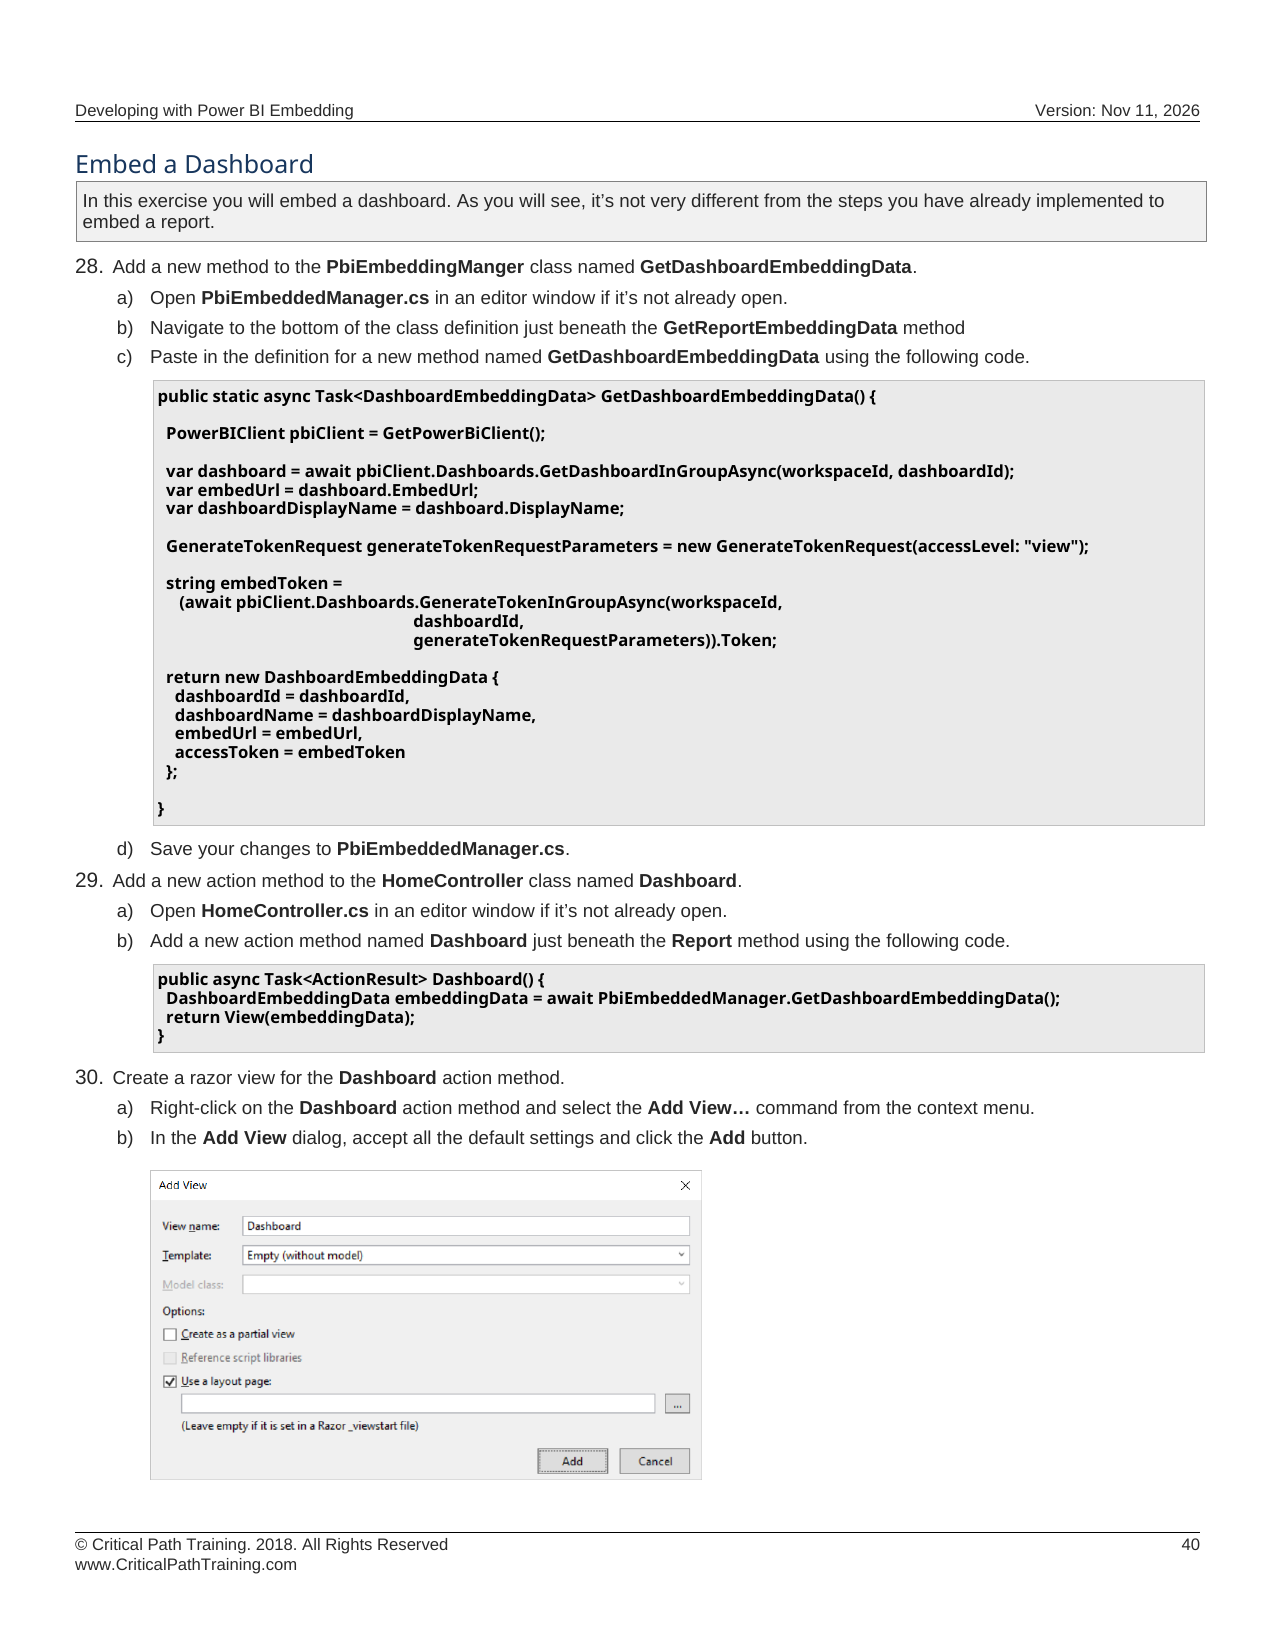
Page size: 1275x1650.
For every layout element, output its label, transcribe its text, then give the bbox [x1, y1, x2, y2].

text In the Add View dialog, accept all the default settings and click the Add button. [117, 1127, 1200, 1149]
text } [154, 1020, 1204, 1052]
text public static async Task<DashboardEmbeddingData> GetDashboardEmbeddingData() { [154, 381, 1204, 399]
text Create a razor view for the Dashboard action method. [75, 1065, 1200, 1089]
list Open PbiEmbeddedManager.cs in an editor window if it’s not already open. [117, 287, 1200, 308]
text dashboardName = dashboardDisplayName, [154, 699, 1204, 718]
text var embedUrl = dashboard.EmbedUrl; [154, 474, 1204, 493]
list Paste in the definition for a new method named GetDashboardEmbeddingData using the following code. [117, 346, 1200, 368]
text Right-click on the Dashboard action method and select the Add View… command from the context menu. [117, 1097, 1200, 1119]
text var dashboardDisplayName = dashboard.DisplayName; [154, 493, 1204, 512]
list Add a new action method to the HomeController class named Dashboard. [75, 868, 1200, 892]
text string embedToken = [154, 568, 1204, 587]
text DashboardEmbeddingData embeddingData = await PbiEmbeddedManager.GetDashboardEmbeddingData(); [154, 983, 1204, 1001]
list Open HomeController.cs in an editor window if it’s not already open. [117, 900, 1200, 921]
text } [154, 793, 1204, 825]
list Add a new method to the PbiEmbeddingManger class named GetDashboardEmbeddingData. [75, 254, 1200, 278]
text PowerBIClient pbiClient = GetPowerBiClient(); [154, 418, 1204, 437]
text dashboardId = dashboardId, [154, 680, 1204, 699]
text return new DashboardEmbeddingData { [154, 662, 1204, 680]
text generateTokenRequestParameters)).Token; [154, 624, 1204, 643]
text In this exercise you will embed a dashboard. As you will see, it’s not very different from the steps you have already implemented to embed a report. [77, 182, 1206, 241]
text (await pbiClient.Dashboards.GenerateTokenInGroupAsync(workspaceId, [154, 587, 1204, 605]
text GenerateTokenRequest generateTokenRequestParameters = new GenerateTokenRequest(accessLevel: "view"); [154, 530, 1204, 549]
subtitle Embed a Dashboard [75, 147, 1200, 181]
text }; [154, 755, 1204, 774]
text accessToken = embedToken [154, 737, 1204, 755]
list Navigate to the bottom of the class definition just beneath the GetReportEmbeddingData method [117, 316, 1200, 338]
list Save your changes to PbiEmbeddedManager.cs. [117, 838, 1200, 859]
text return View(embeddingData); [154, 1001, 1204, 1020]
text dashboardId, [154, 605, 1204, 624]
text public async Task<ActionResult> Dashboard() { [154, 965, 1204, 983]
text var dashboard = await pbiClient.Dashboards.GetDashboardInGroupAsync(workspaceId, dashboardId); [154, 455, 1204, 474]
list Add a new action method named Dashboard just beneath the Report method using the following code. [117, 930, 1200, 951]
text embedUrl = embedUrl, [154, 718, 1204, 737]
picture [150, 1170, 702, 1480]
